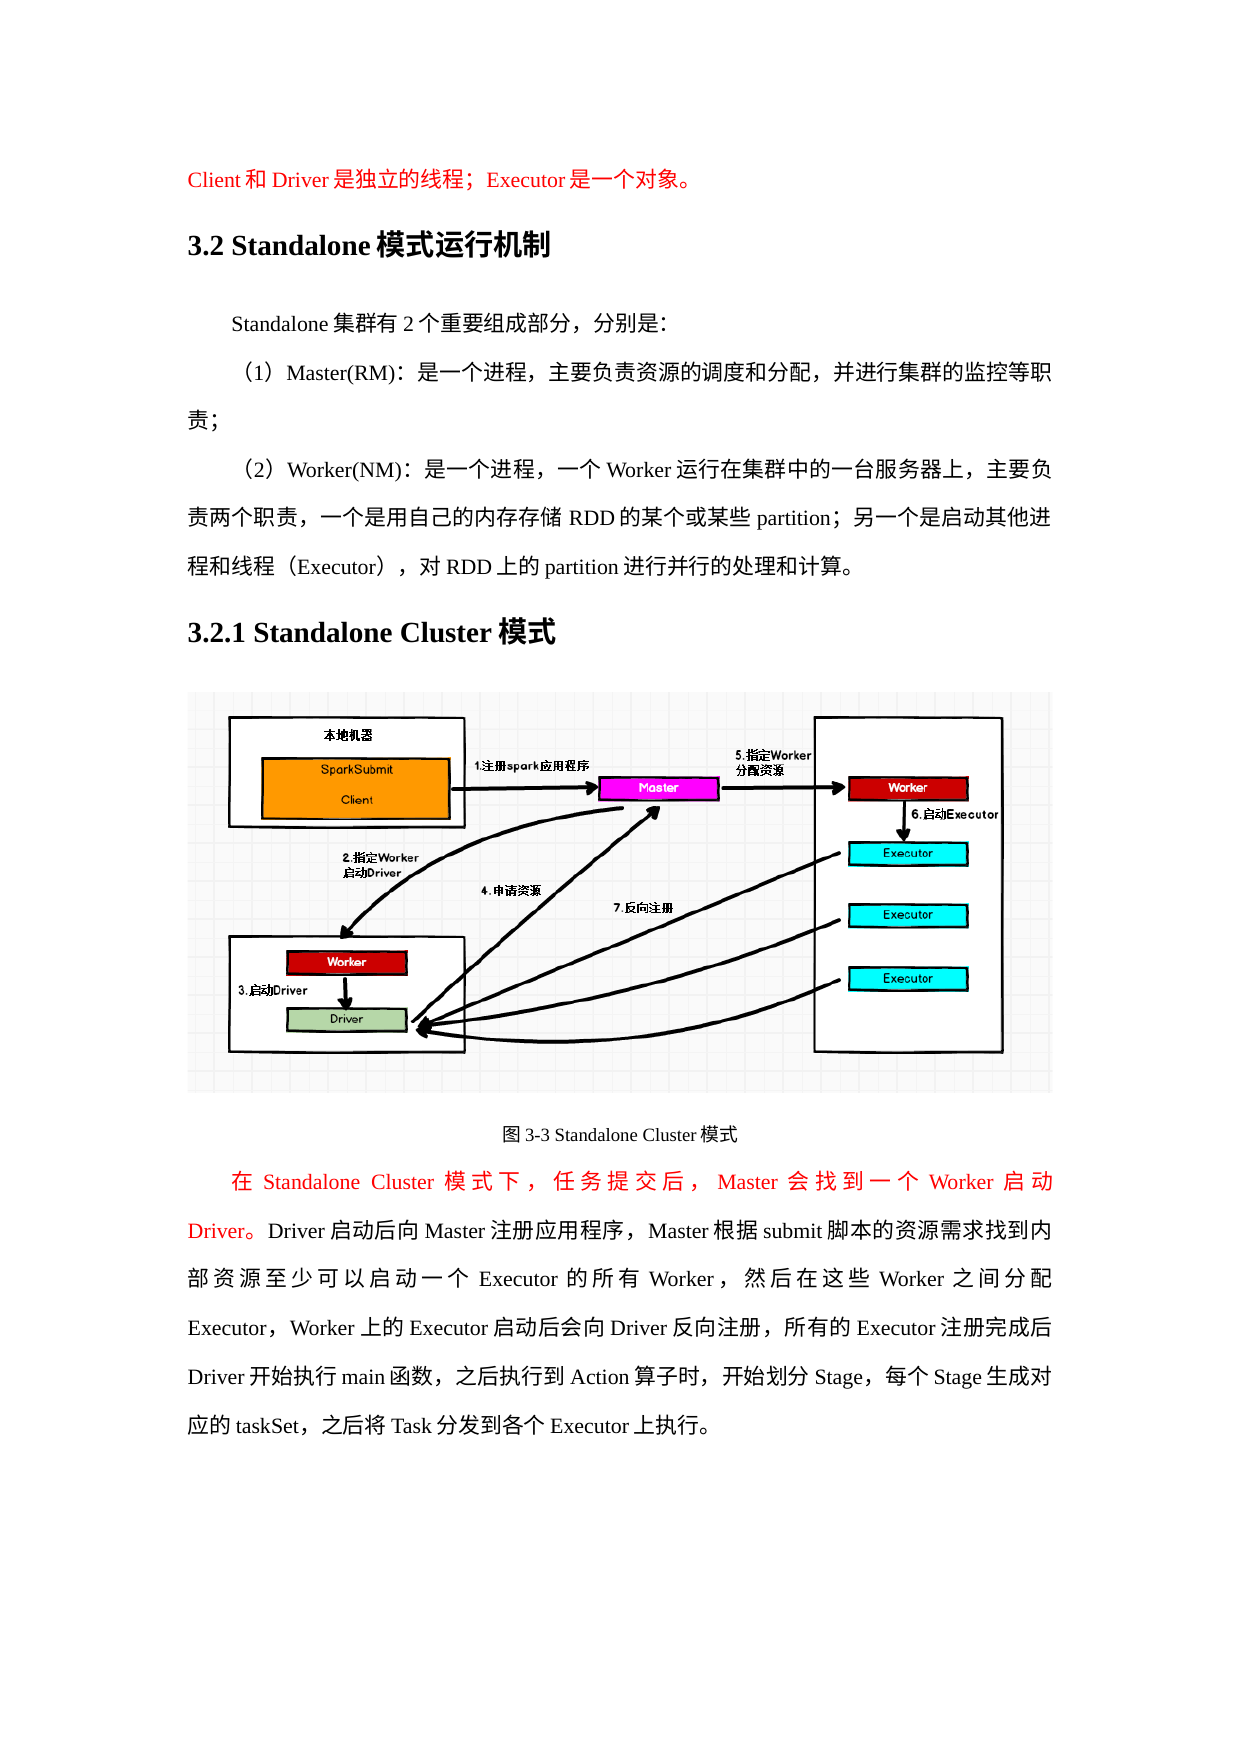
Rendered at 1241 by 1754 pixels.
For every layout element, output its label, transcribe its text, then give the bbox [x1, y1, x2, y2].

text 在Standalone Cluster模式下，任务提交后，Master会找到一个Worker启动Driver。Driver启动后向Master注册应用程序，Master根据submit脚本的资源需求找到内部资源至少可以启动一个Executor的所有Worker，然后在这些Worker之间分配Executor，Worker上的Executor启动后会向Driver反向注册，所有的Executor注册完成后，Driver开始执行main函数，之后执行到Action算子时，开始划分Stage，每个Stage生成对应的taskSet，之后将Task分发到各个Executor上执行。 [187, 1163, 1053, 1440]
subtitle 3.2.1 Standalone Cluster模式 [187, 597, 1053, 662]
text Standalone集群有2个重要组成部分，分别是： [187, 306, 1053, 338]
subtitle 3.2 Standalone模式运行机制 [187, 210, 1053, 275]
text 图3-3 Standalone Cluster模式 [187, 1118, 1053, 1151]
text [187, 162, 1053, 194]
text （2）Worker(NM)：是一个进程，一个Worker运行在集群中的一台服务器上，主要负责两个职责，一个是用自己的内存存储RDD的某个或某些partition；另一个是启动其他进程和线程（Executor），对RDD上的partition进行并行的处理和计算。 [187, 451, 1053, 581]
text （1）Master(RM)：是一个进程，主要负责资源的调度和分配，并进行集群的监控等职责； [187, 354, 1053, 435]
picture [187, 692, 1053, 1093]
